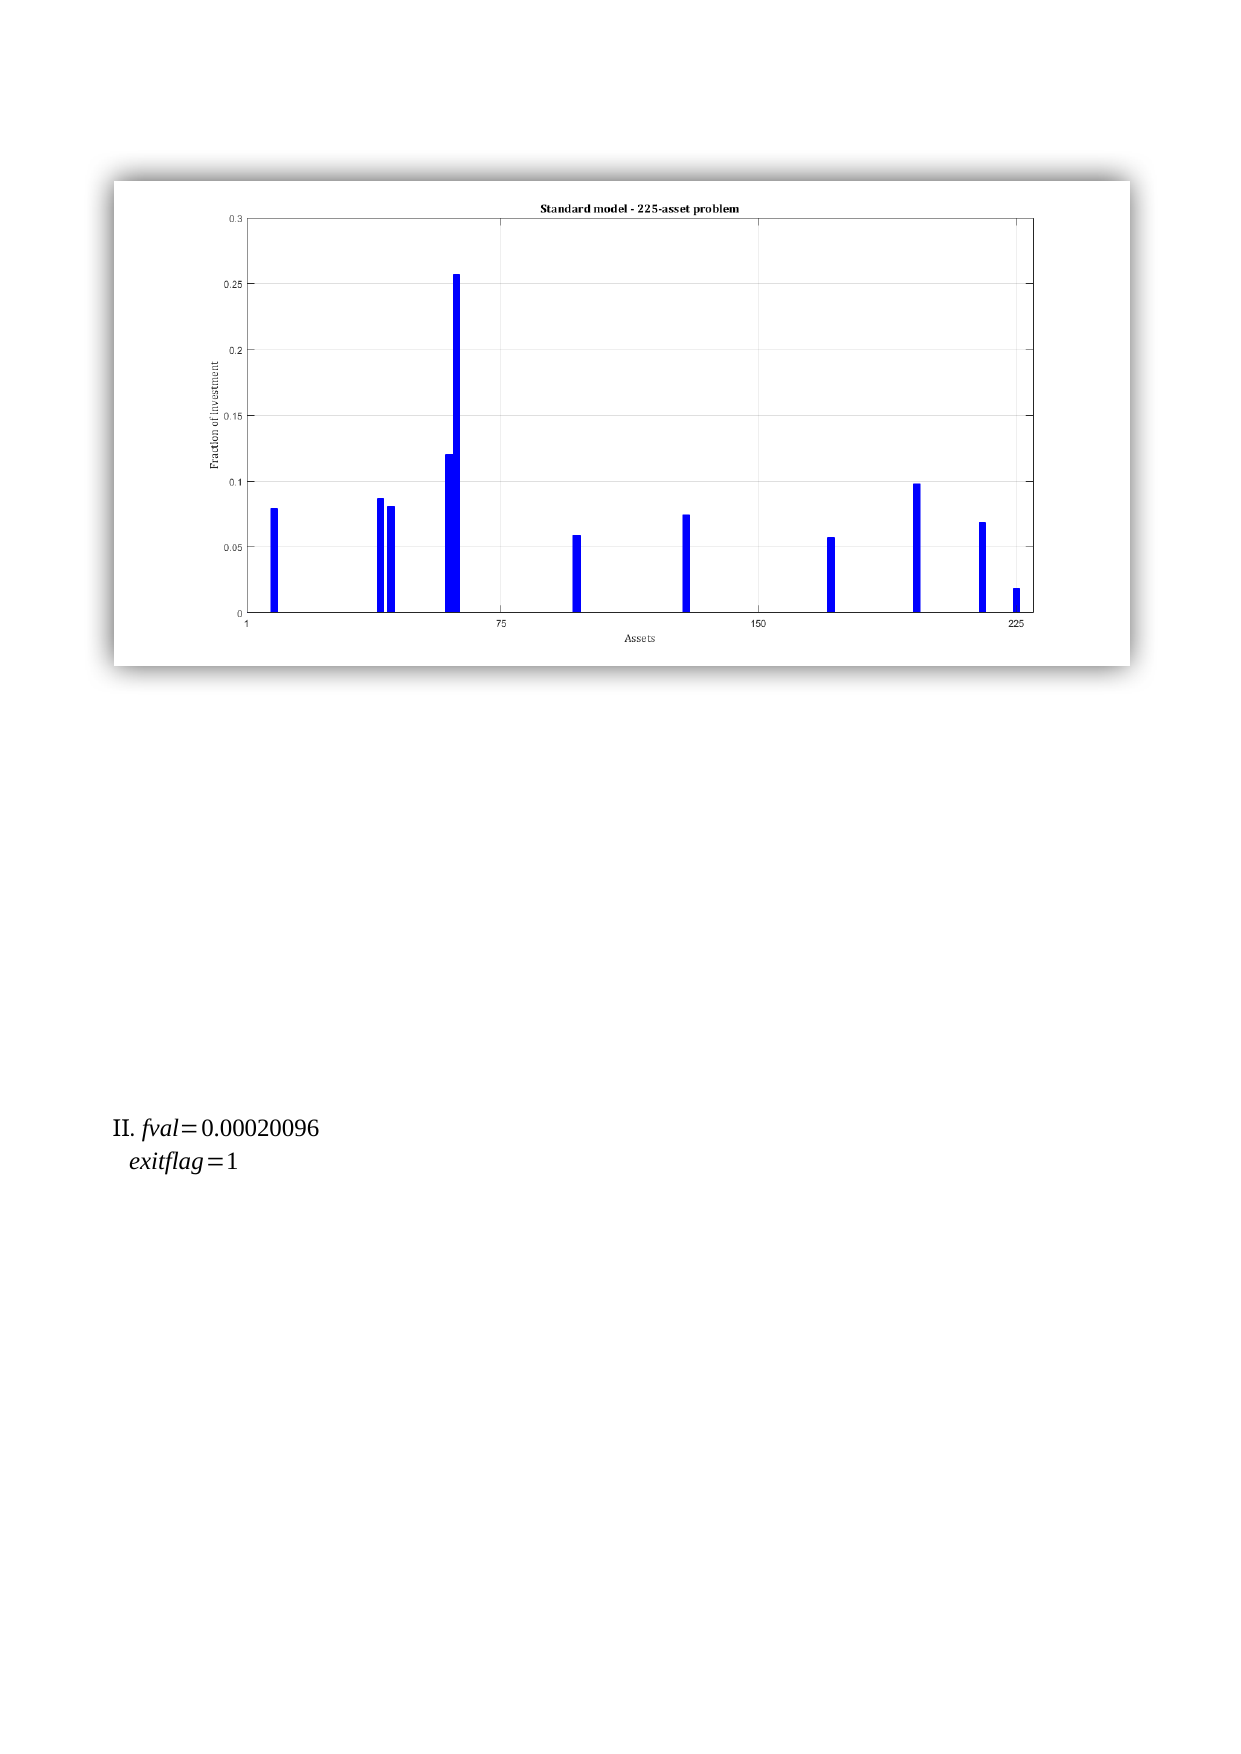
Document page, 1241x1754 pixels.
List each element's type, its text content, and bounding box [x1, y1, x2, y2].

text II. [112, 1114, 1128, 1143]
picture [114, 181, 1130, 666]
